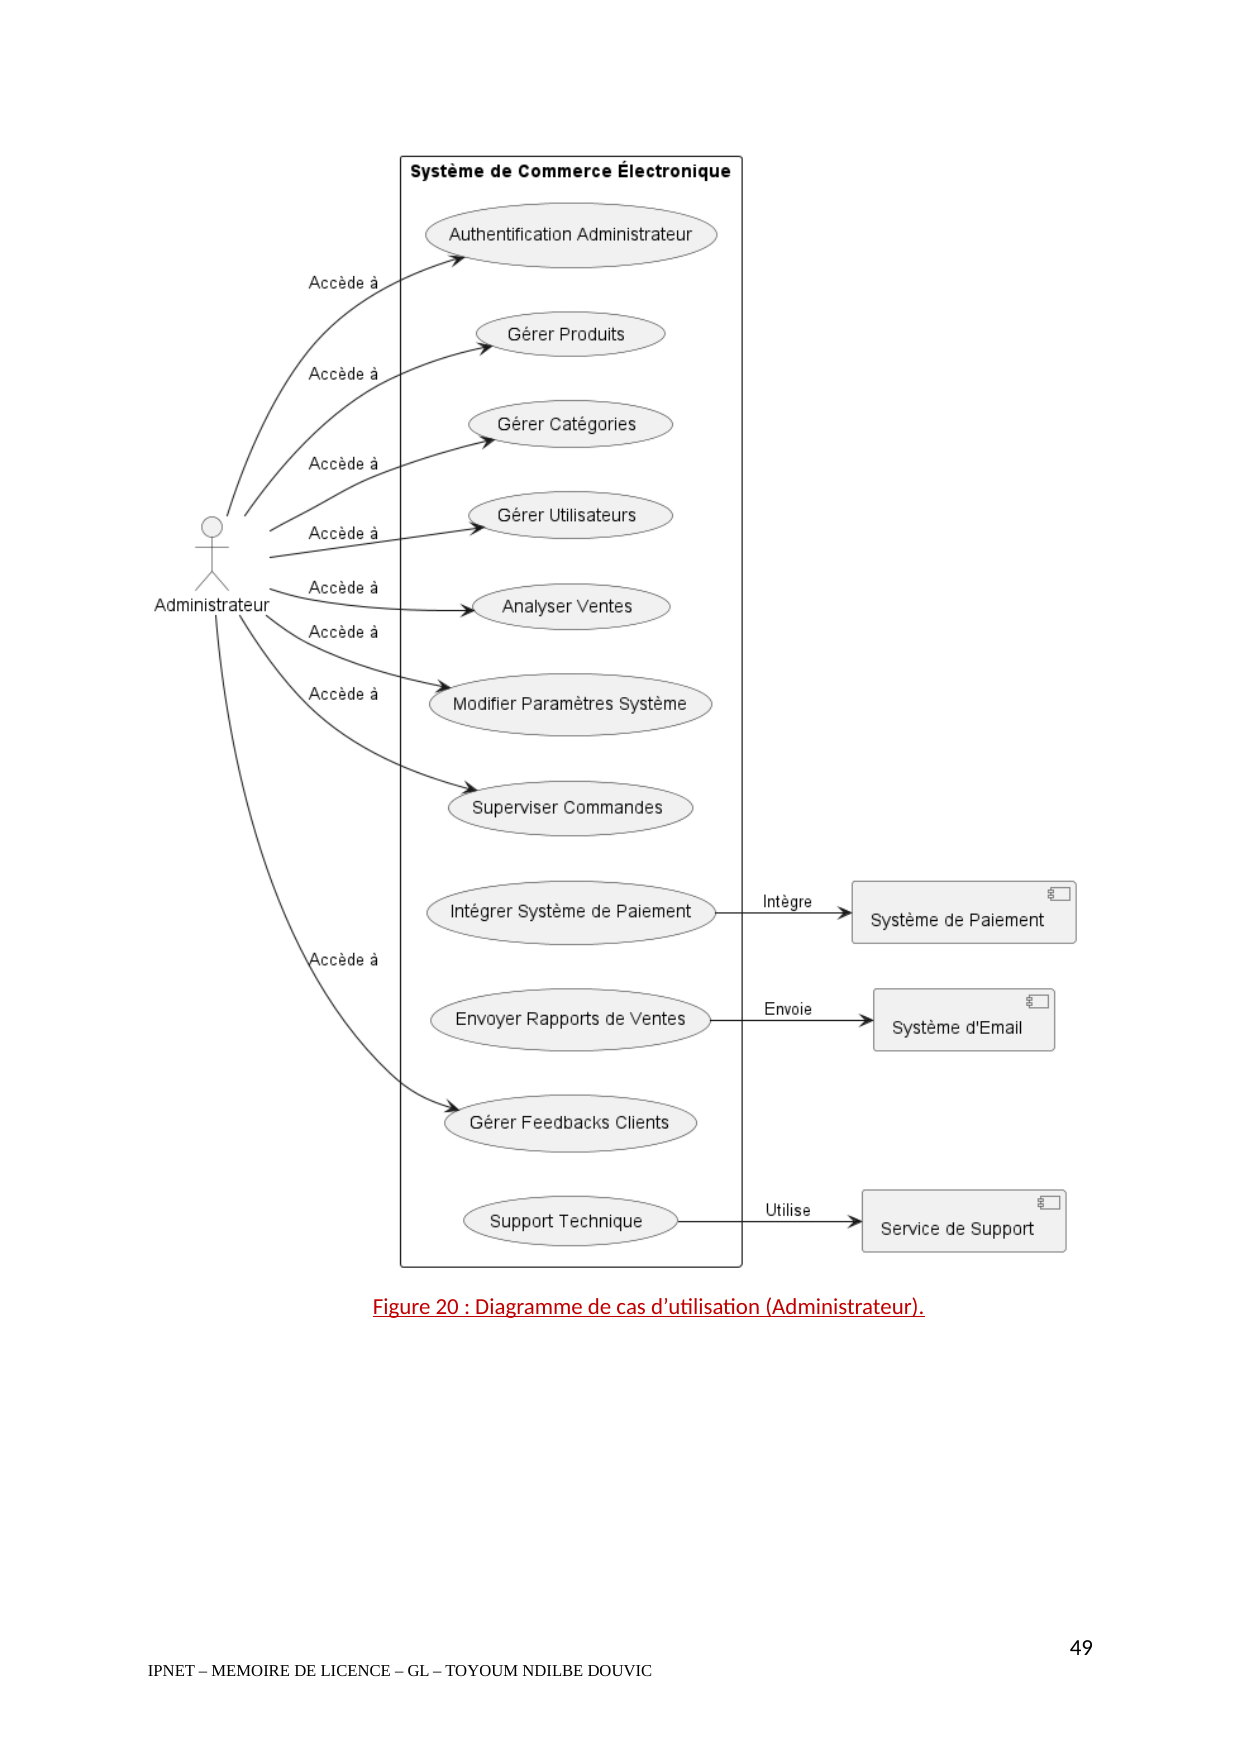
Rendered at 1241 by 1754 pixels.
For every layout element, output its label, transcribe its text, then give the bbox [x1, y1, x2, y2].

text Figure 20 : Diagramme de cas d’utilisation (Administrateur). [298, 1292, 1093, 1320]
picture [147, 147, 1082, 1273]
